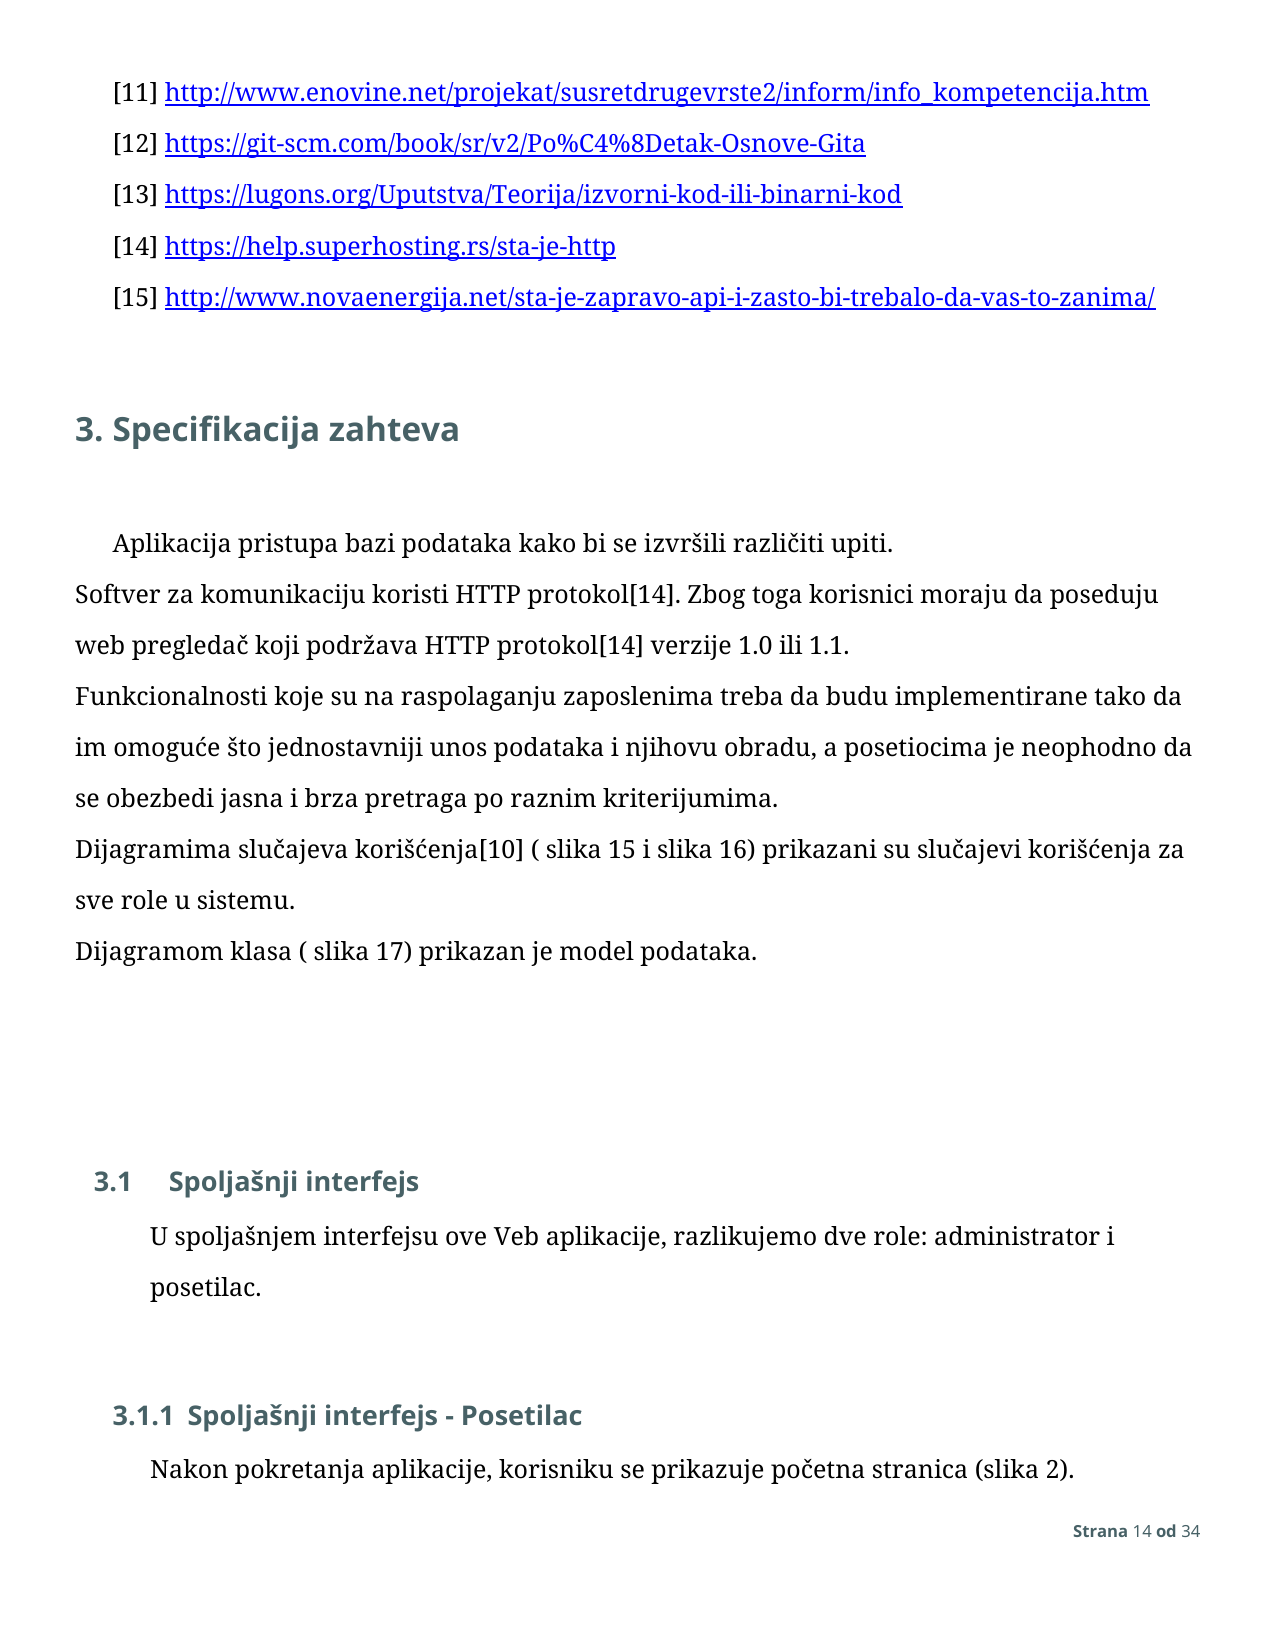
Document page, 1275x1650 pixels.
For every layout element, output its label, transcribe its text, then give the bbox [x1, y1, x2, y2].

text Nakon pokretanja aplikacije, korisniku se prikazuje početna stranica (slika 2). [150, 1452, 1200, 1486]
subtitle Spoljašnji interfejs [94, 1163, 1200, 1200]
text Softver za komunikaciju koristi HTTP protokol[14]. Zbog toga korisnici moraju da poseduju web pregledač koji podržava HTTP protokol[14] verzije 1.0 ili 1.1. [75, 576, 1200, 662]
text U spoljašnjem interfejsu ove Veb aplikacije, razlikujemo dve role: administrator i posetilac. [150, 1218, 1200, 1303]
text Funkcionalnosti koje su na raspolaganju zaposlenima treba da budu implementirane tako da im omoguće što jednostavniji unos podataka i njihovu obradu, a posetiocima je neophodno da se obezbedi jasna i brza pretraga po raznim kriterijumima. [75, 678, 1200, 815]
text [13] https://lugons.org/Uputstva/Teorija/izvorni-kod-ili-binarni-kod [112, 177, 1200, 211]
text Aplikacija pristupa bazi podataka kako bi se izvršili različiti upiti. [75, 525, 1200, 559]
text Dijagramom klasa ( slika 17) prikazan je model podataka. [75, 934, 1200, 968]
text [11] http://www.enovine.net/projekat/susretdrugevrste2/inform/info_kompetencija.htm [112, 75, 1200, 109]
text Dijagramima slučajeva korišćenja[10] ( slika 15 i slika 16) prikazani su slučajevi korišćenja za sve role u sistemu. [75, 832, 1200, 917]
text [12] https://git-scm.com/book/sr/v2/Po%C4%8Detak-Osnove-Gita [112, 126, 1200, 160]
text [14] https://help.superhosting.rs/sta-je-http [112, 228, 1200, 262]
subtitle Specifikacija zahteva [75, 406, 1200, 452]
subtitle Spoljašnji interfejs - Posetilac [112, 1396, 1200, 1433]
text [15] http://www.novaenergija.net/sta-je-zapravo-api-i-zasto-bi-trebalo-da-vas-to-zanima/ [112, 279, 1200, 313]
